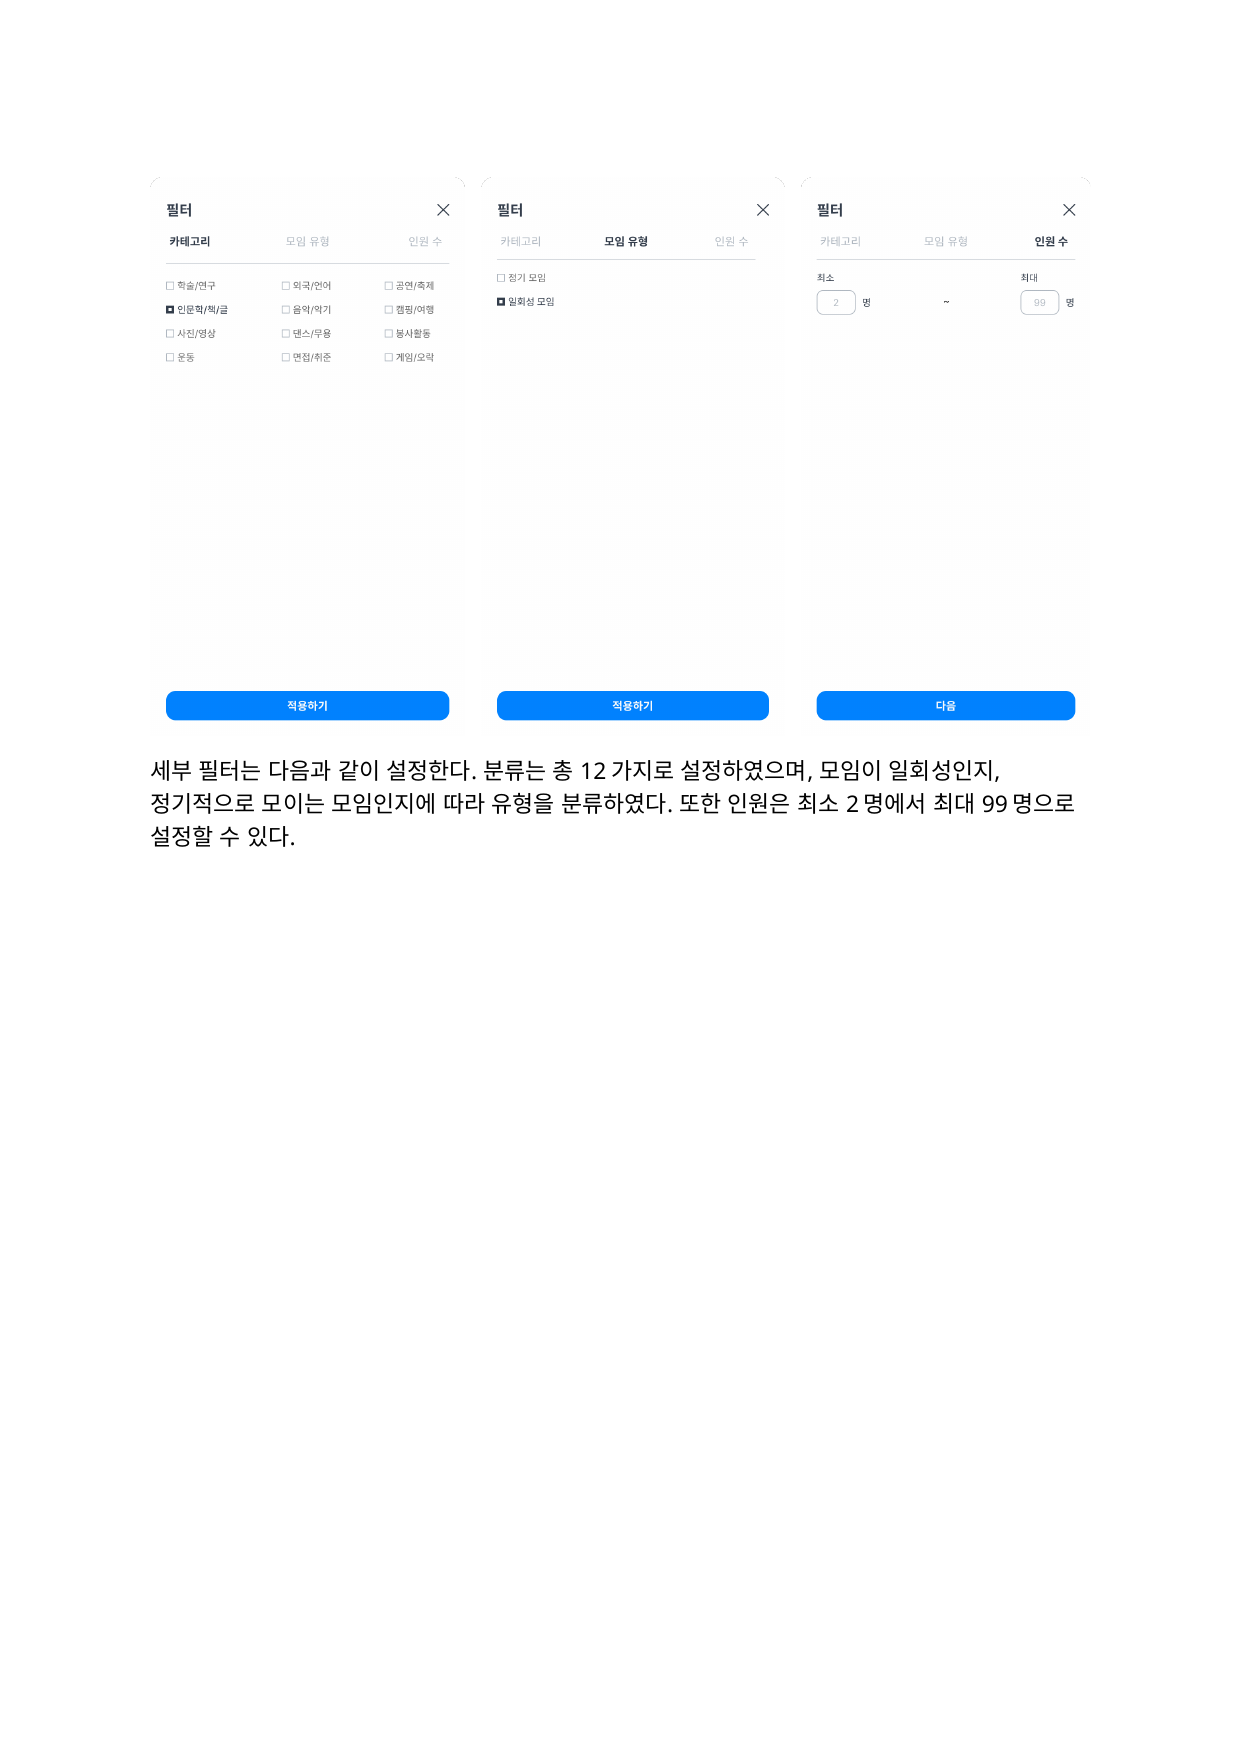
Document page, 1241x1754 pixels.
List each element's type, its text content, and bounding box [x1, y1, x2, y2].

picture [150, 177, 1091, 736]
text 세부 필터는 다음과 같이 설정한다. 분류는 총 12가지로 설정하였으며, 모임이 일회성인지, 정기적으로 모이는 모임인지에 따라 유형을 분류하였다. 또한 인원은 최소 2명에서 최대 99명으로 설정할 수 있다. [150, 753, 1090, 853]
